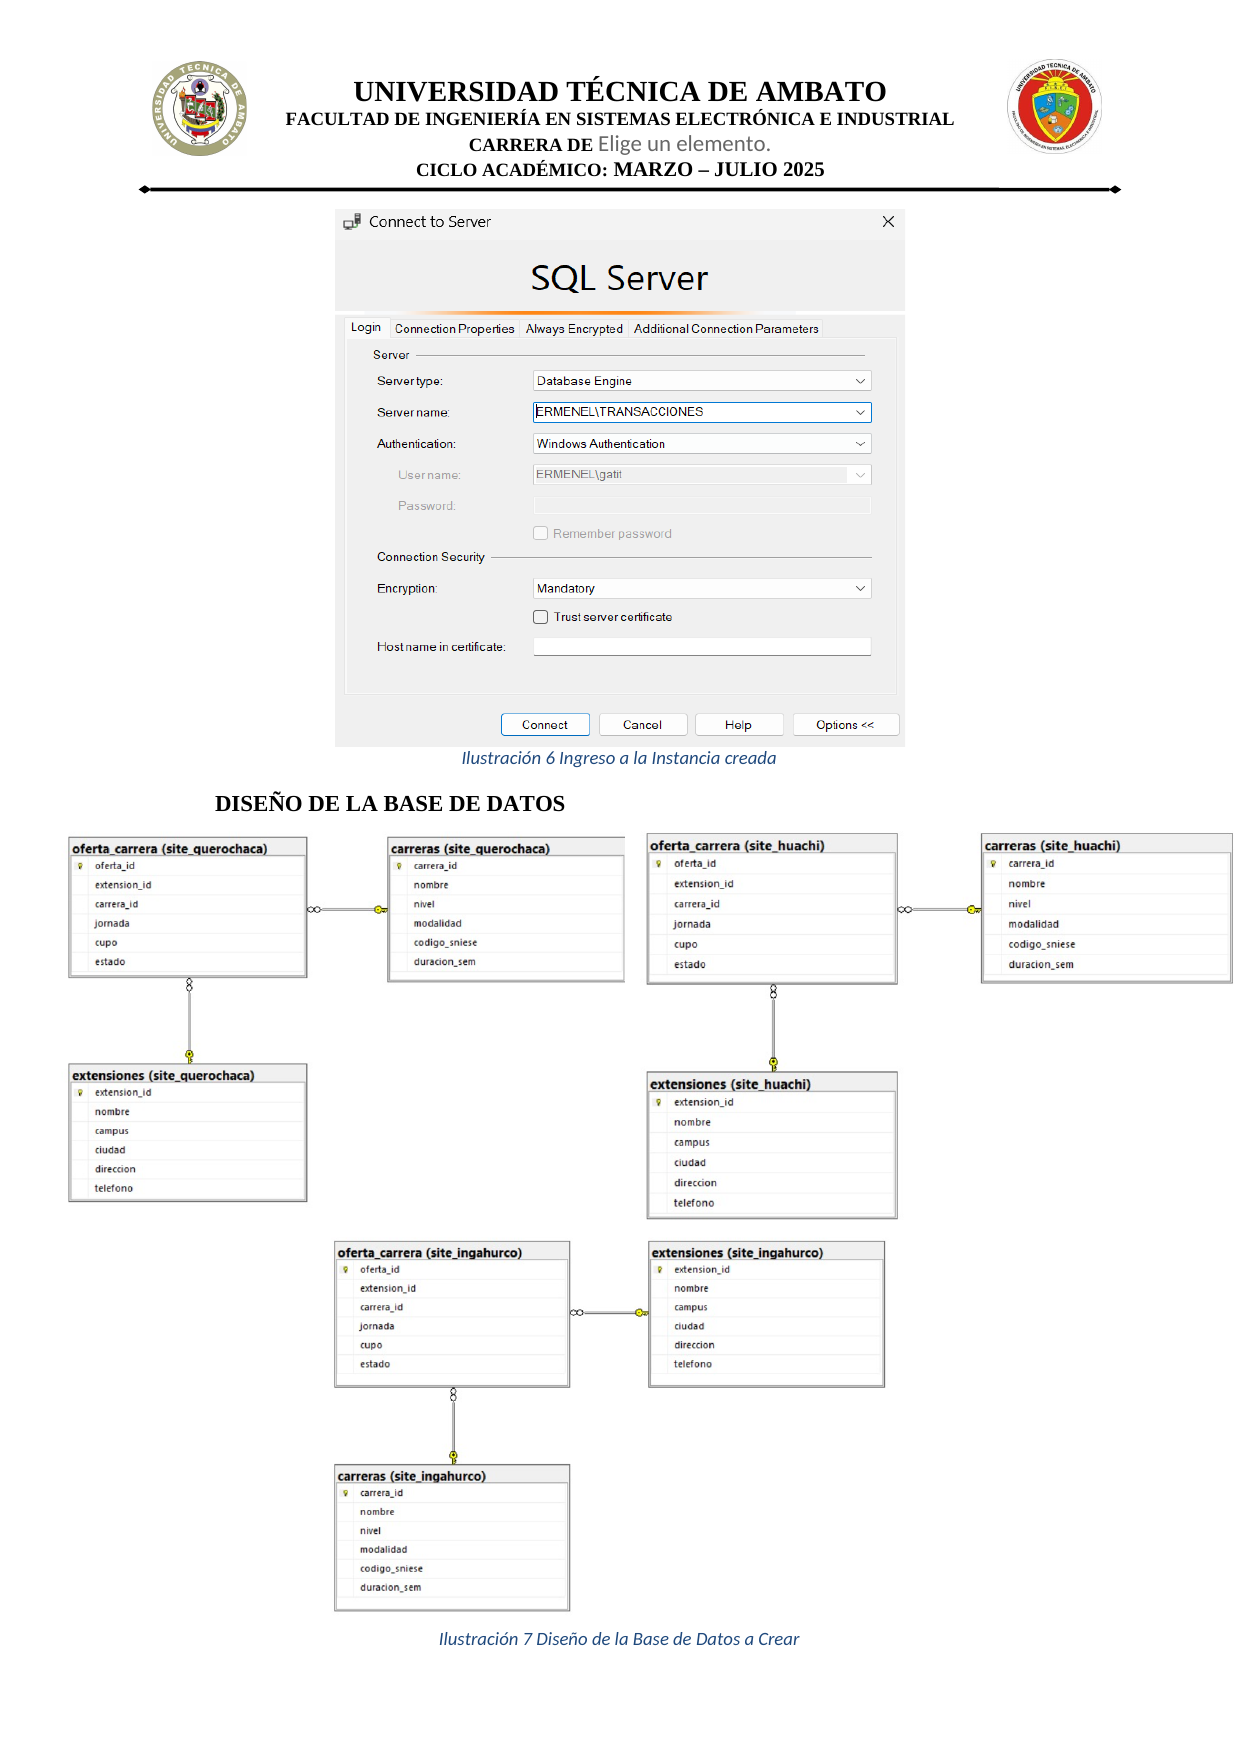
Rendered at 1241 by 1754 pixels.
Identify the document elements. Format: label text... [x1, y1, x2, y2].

picture [55, 825, 625, 1212]
picture [1007, 59, 1102, 154]
picture [323, 1233, 892, 1620]
picture [152, 61, 247, 156]
text Ilustración 7 Diseño de la Base de Datos a Crear [177, 1628, 1063, 1651]
text DISEÑO DE LA BASE DE DATOS [177, 790, 1063, 817]
text Ilustración 6 Ingreso a la Instancia creada [177, 747, 1063, 769]
picture [335, 209, 906, 747]
picture [628, 822, 1238, 1231]
